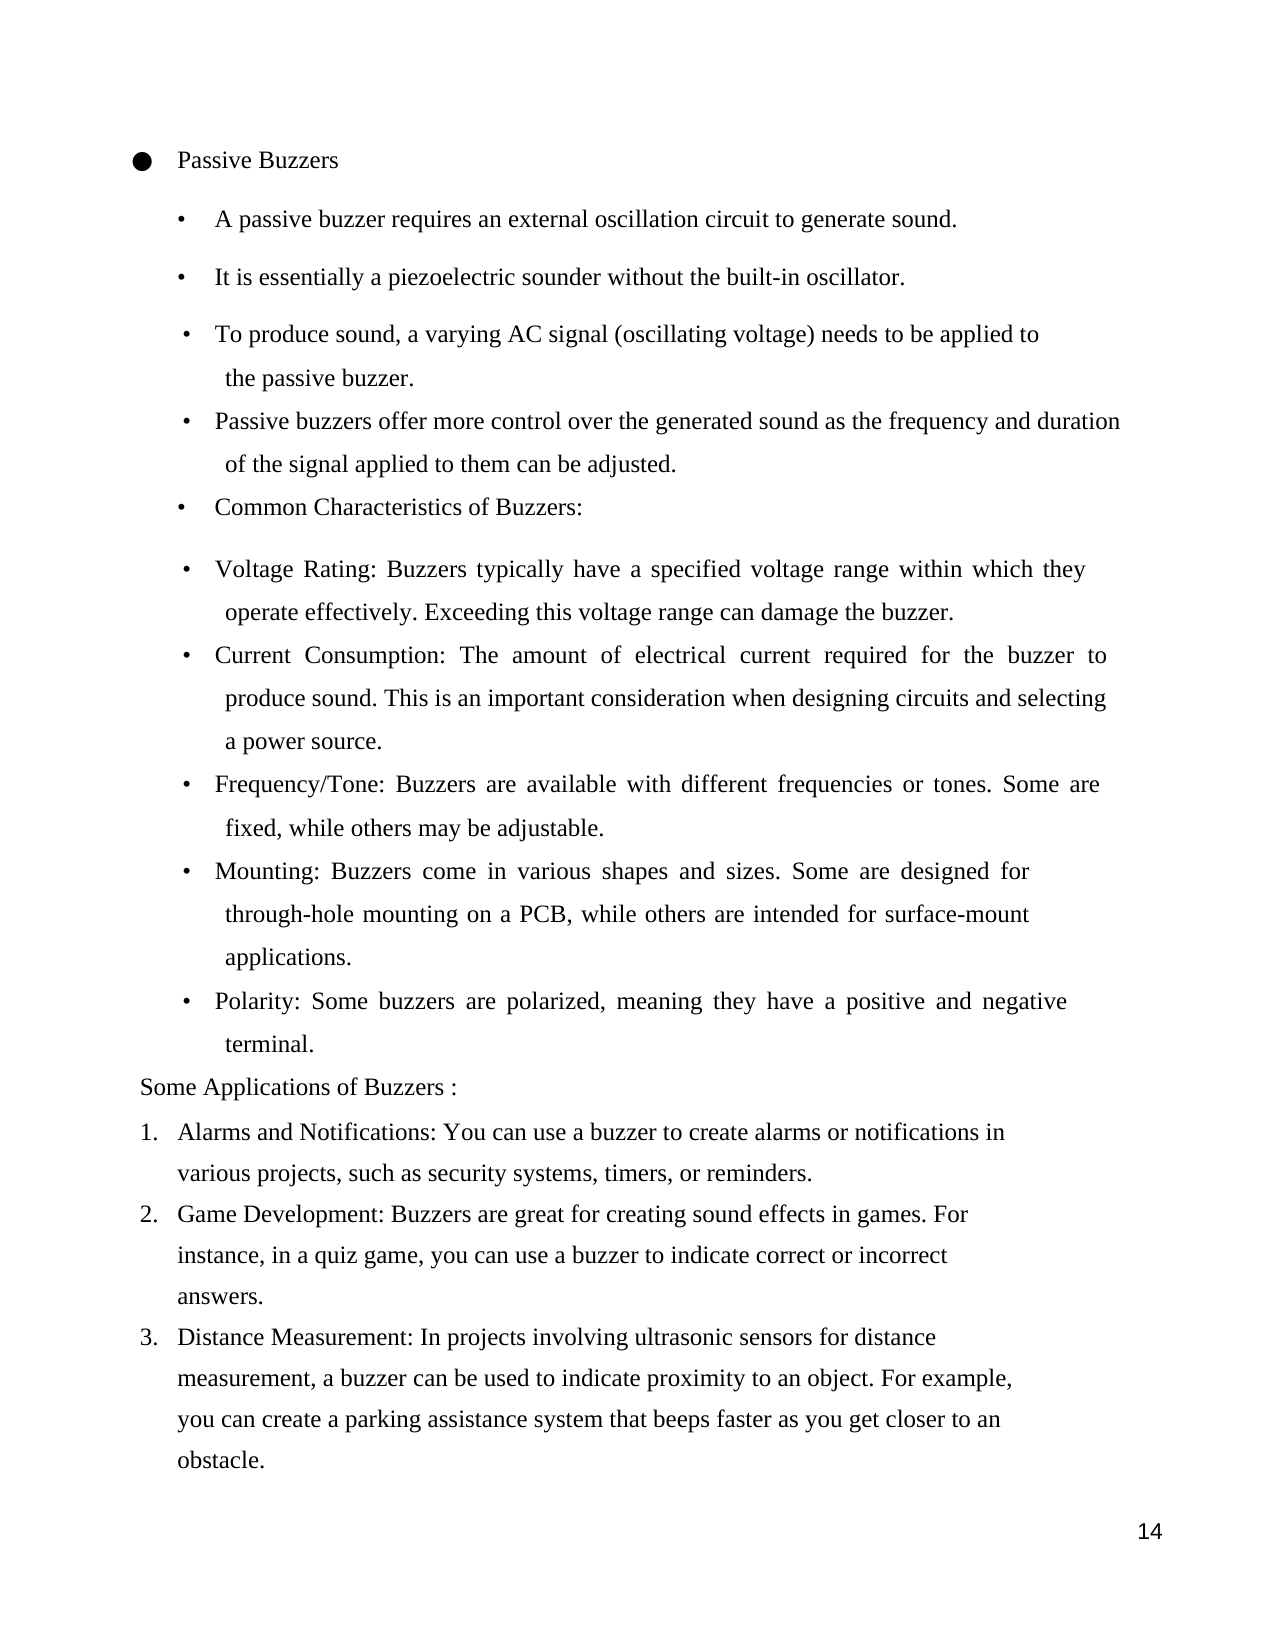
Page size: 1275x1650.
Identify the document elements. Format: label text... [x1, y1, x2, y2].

list Mounting: Buzzers come in various shapes and sizes. Some are designed for through-hole mounting on a PCB, while others are intended for surface-mount applications. [182, 856, 1030, 971]
list Voltage Rating: Buzzers typically have a specified voltage range within which they operate effectively. Exceeding this voltage range can damage the buzzer. [182, 554, 1087, 626]
list Current Consumption: The amount of electrical current required for the buzzer to produce sound. This is an important consideration when designing circuits and selecting a power source. [182, 640, 1108, 755]
list Frequency/Tone: Buzzers are available with different frequencies or tones. Some are fixed, while others may be adjustable. [182, 769, 1101, 841]
list Common Characteristics of Buzzers: [177, 492, 1162, 521]
list Distance Measurement: In projects involving ultrasonic sensors for distance measurement, a buzzer can be used to indicate proximity to an object. For example, you can create a parking assistance system that beeps faster as you get closer to an obstacle. [139, 1322, 1029, 1474]
list It is essentially a piezoelectric sounder without the built-in oscillator. [177, 262, 1162, 291]
list To produce sound, a varying AC signal (oscillating voltage) needs to be applied to the passive buzzer. [182, 319, 1074, 391]
list A passive buzzer requires an external oscillation circuit to generate sound. [177, 204, 1162, 233]
text Some Applications of Buzzers : [139, 1072, 1162, 1101]
list Polarity: Some buzzers are polarized, meaning they have a positive and negative terminal. [182, 986, 1068, 1058]
list Passive buzzers offer more control over the generated sound as the frequency and duration of the signal applied to them can be adjusted. [182, 406, 1121, 478]
list Passive Buzzers [131, 142, 1162, 176]
list Game Development: Buzzers are great for creating sound effects in games. For instance, in a quiz game, you can use a buzzer to indicate correct or incorrect answers. [139, 1199, 1029, 1310]
list Alarms and Notifications: You can use a buzzer to create alarms or notifications in various projects, such as security systems, timers, or reminders. [139, 1117, 1029, 1187]
